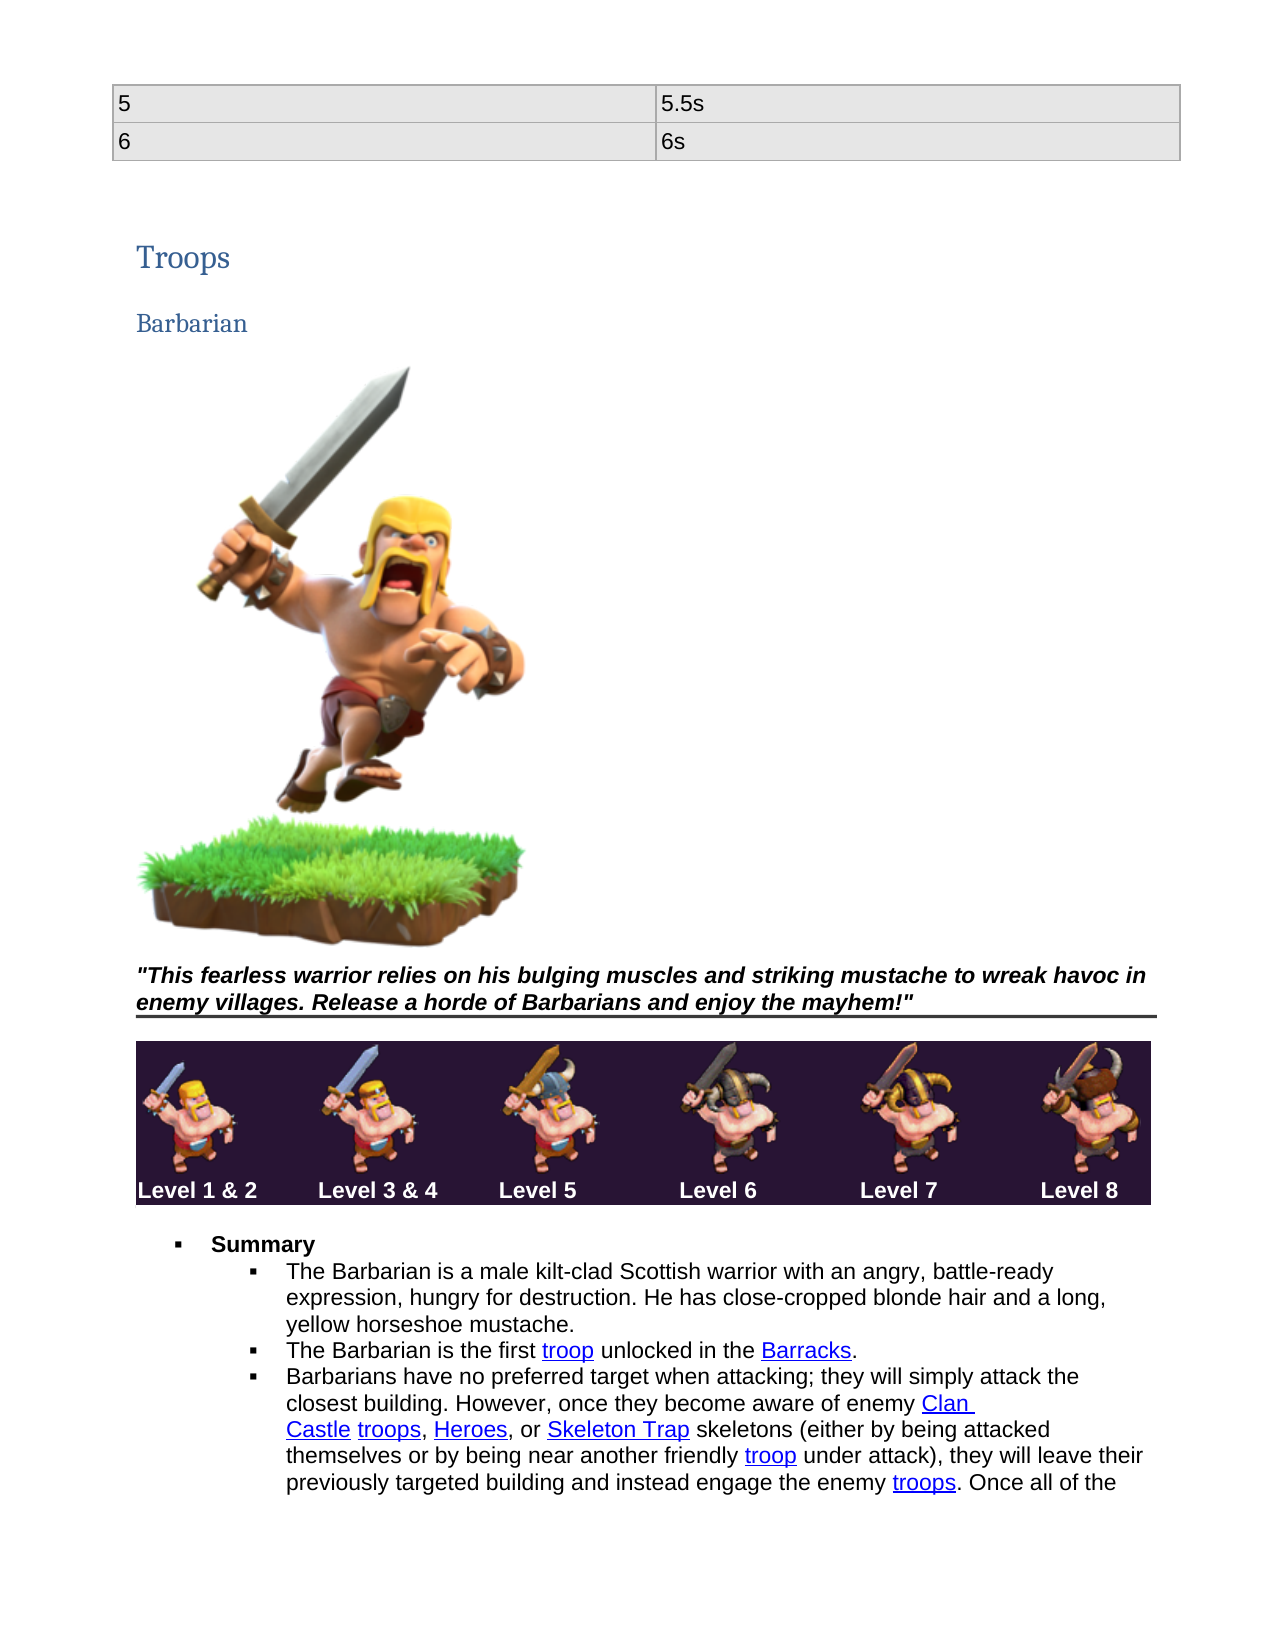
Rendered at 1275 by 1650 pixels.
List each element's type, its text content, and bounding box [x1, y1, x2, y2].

picture [1040, 1042, 1142, 1174]
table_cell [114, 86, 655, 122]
subtitle Troops [136, 239, 1157, 277]
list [248, 1363, 1157, 1495]
list The Barbarian is the first troop unlocked in the Barracks. [248, 1337, 1157, 1363]
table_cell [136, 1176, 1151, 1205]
picture [498, 1042, 601, 1174]
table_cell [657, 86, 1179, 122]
picture [860, 1042, 962, 1174]
picture [137, 1042, 239, 1174]
picture [135, 365, 527, 963]
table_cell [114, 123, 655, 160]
picture [679, 1042, 781, 1174]
list Summary [173, 1231, 1157, 1258]
picture [317, 1042, 420, 1174]
list The Barbarian is a male kilt-clad Scottish warrior with an angry, battle-ready expression, hungry for destruction. He has close-cropped blonde hair and a long, yellow horseshoe mustache. [248, 1258, 1157, 1337]
text "This fearless warrior relies on his bulging muscles and striking mustache to wreak havoc in enemy villages. Release a horde of Barbarians and enjoy the mayhem!" [136, 962, 1157, 1014]
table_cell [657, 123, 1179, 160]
subtitle Barbarian [136, 308, 1157, 339]
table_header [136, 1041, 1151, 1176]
